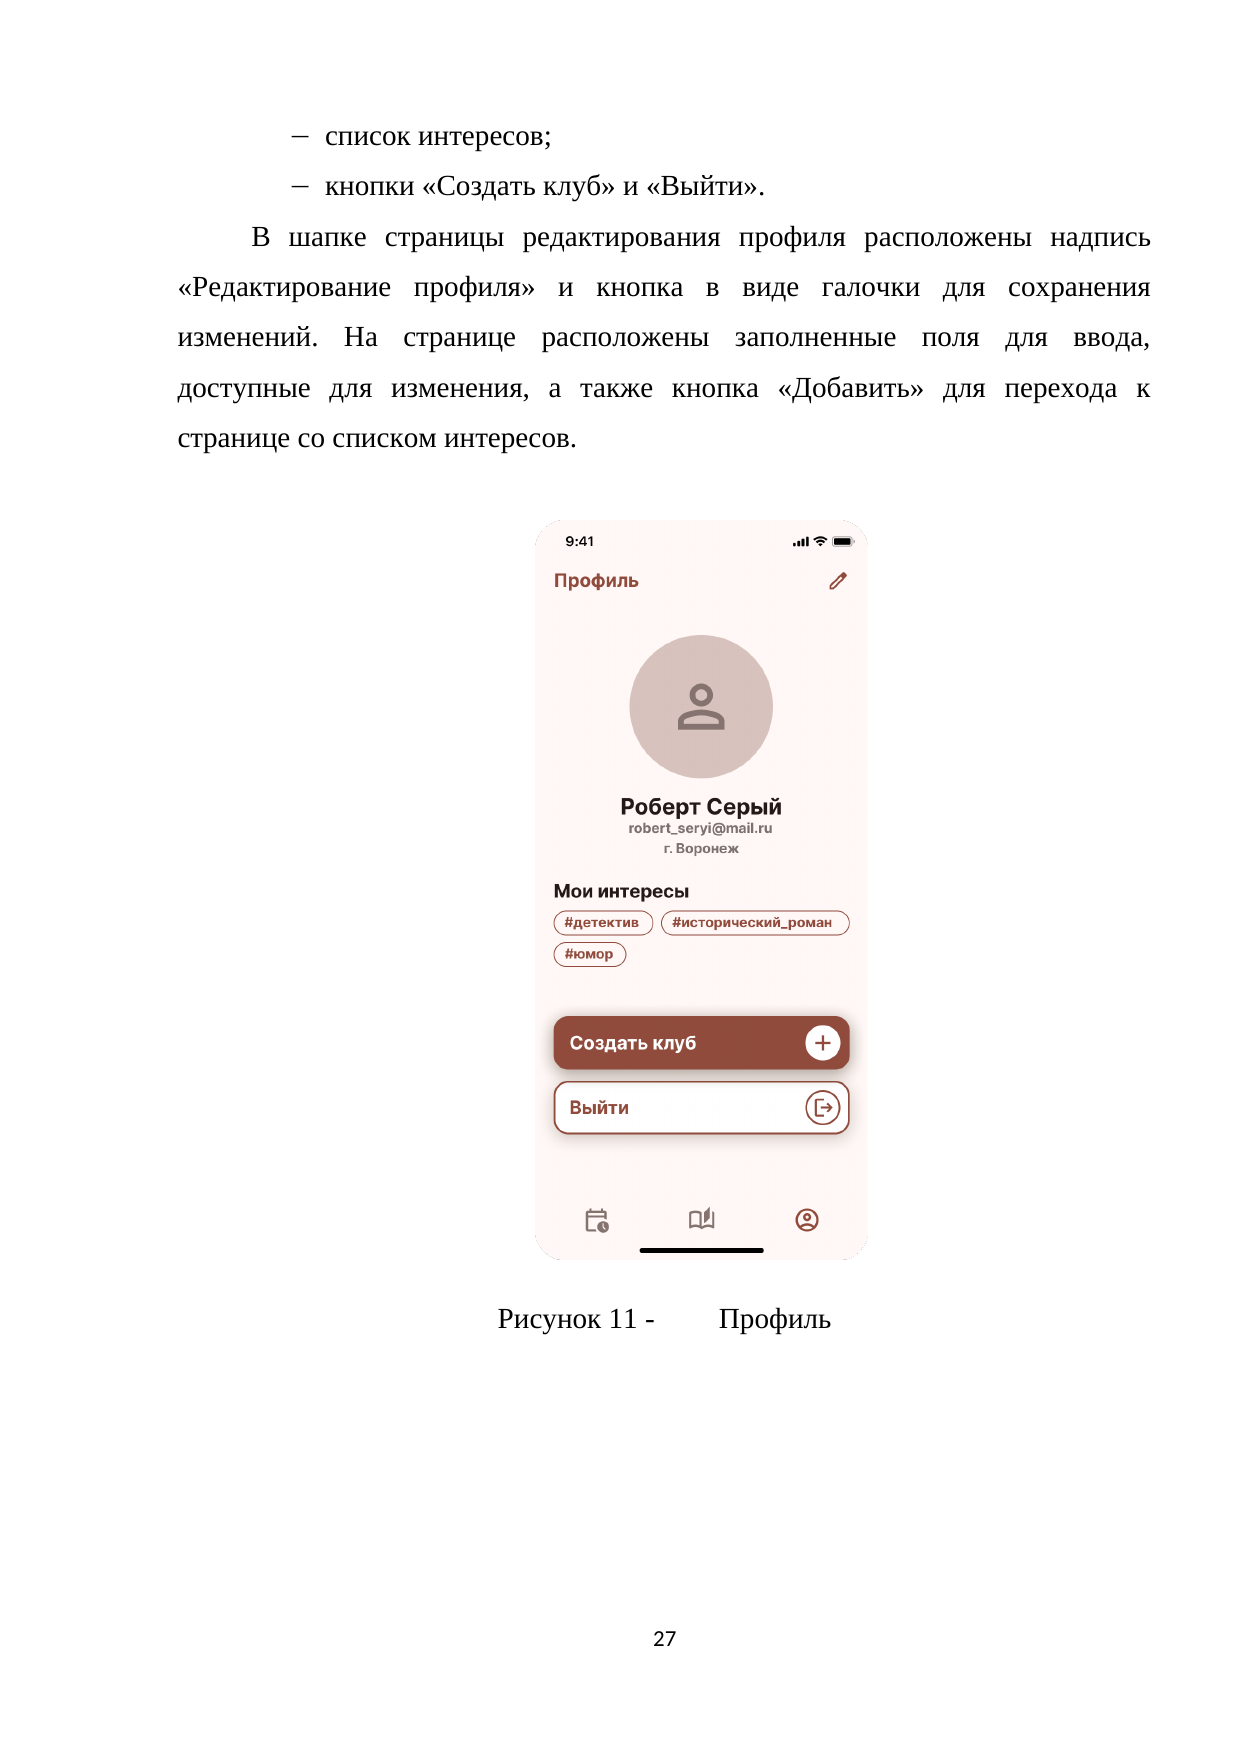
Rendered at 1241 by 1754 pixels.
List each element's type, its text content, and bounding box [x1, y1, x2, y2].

text список интересов; [251, 118, 1152, 152]
text В шапке страницы редактирования профиля расположены надпись «Редактирование профиля» и кнопка в виде галочки для сохранения изменений. На странице расположены заполненные поля для ввода, доступные для изменения, а также кнопка «Добавить» для перехода к странице со списком интересов. [177, 219, 1152, 454]
text Профиль [177, 1301, 1152, 1335]
picture [535, 520, 868, 1260]
text кнопки «Создать клуб» и «Выйти». [251, 168, 1152, 202]
